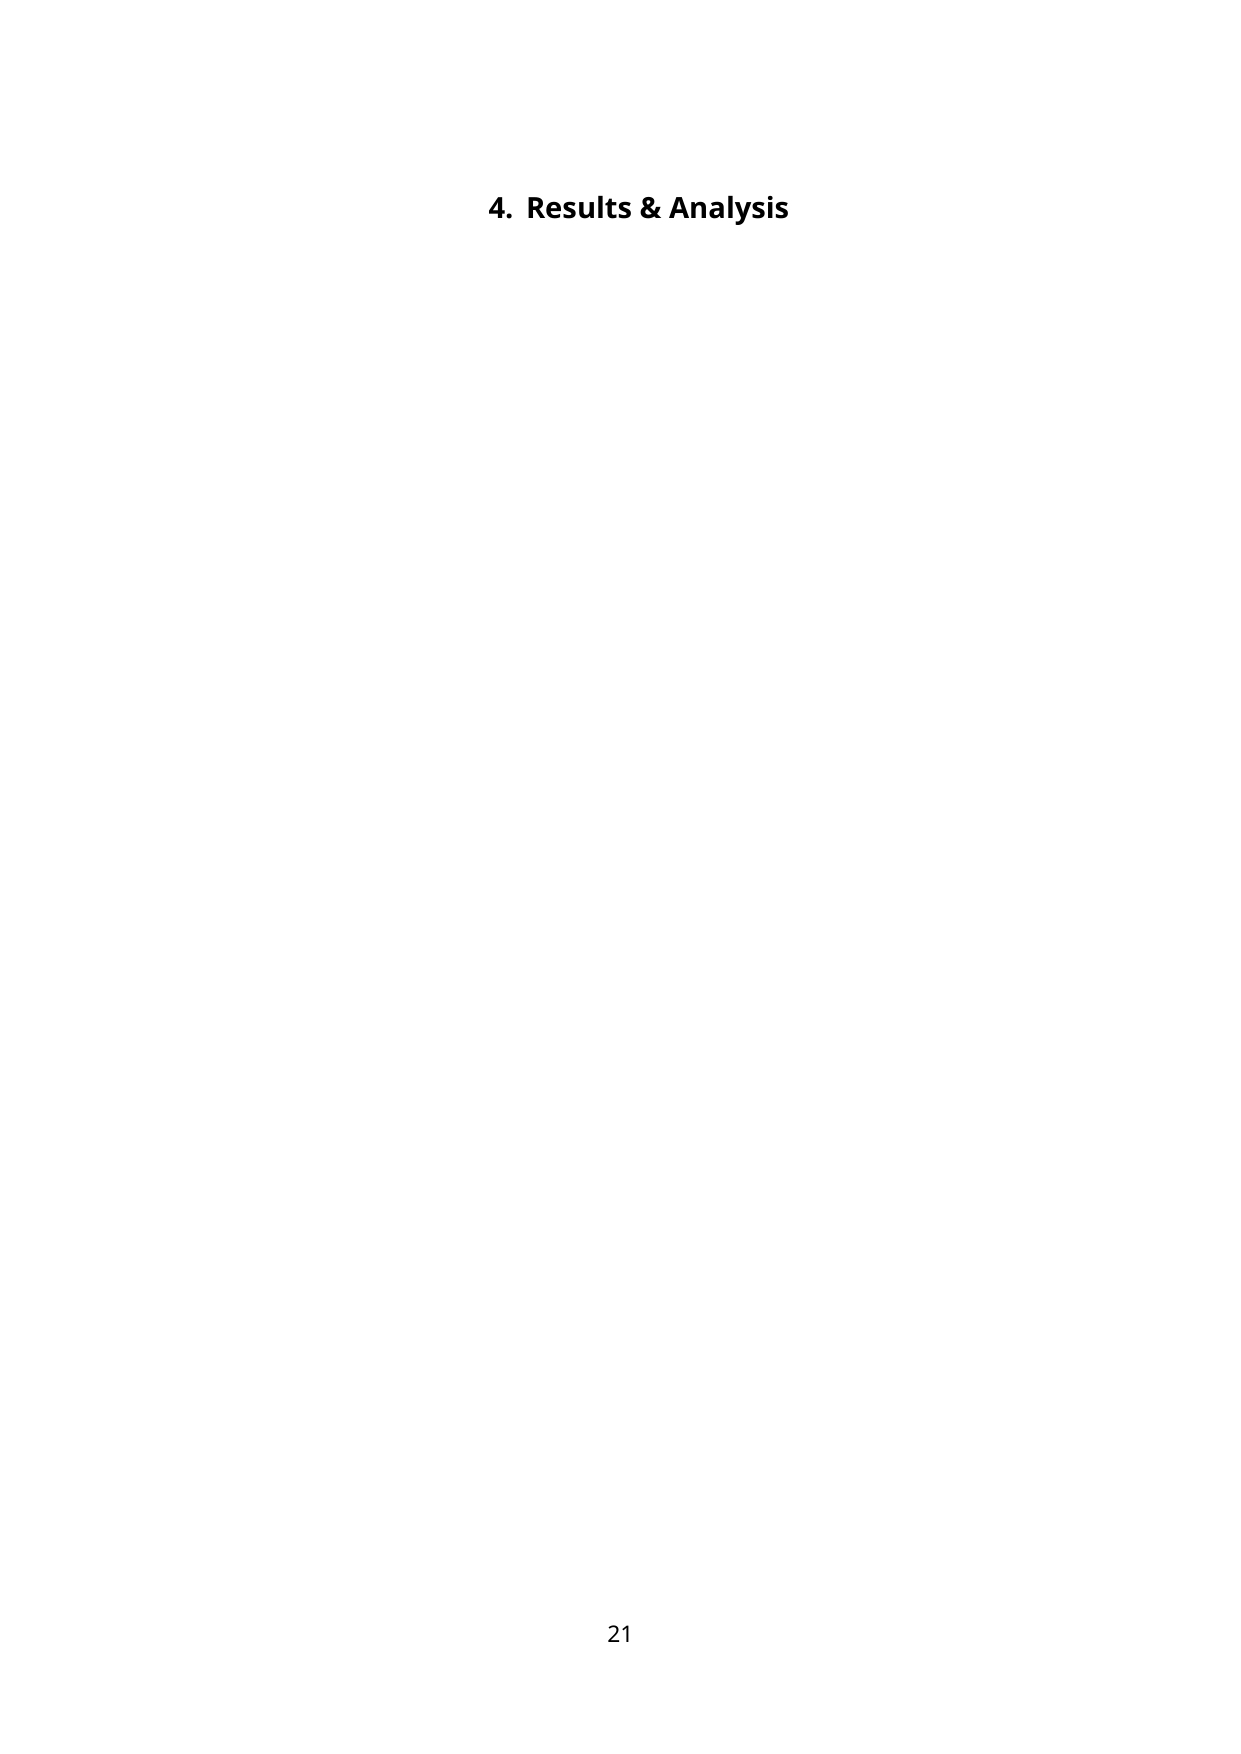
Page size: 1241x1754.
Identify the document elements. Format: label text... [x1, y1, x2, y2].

subtitle Results & Analysis [187, 187, 1090, 227]
